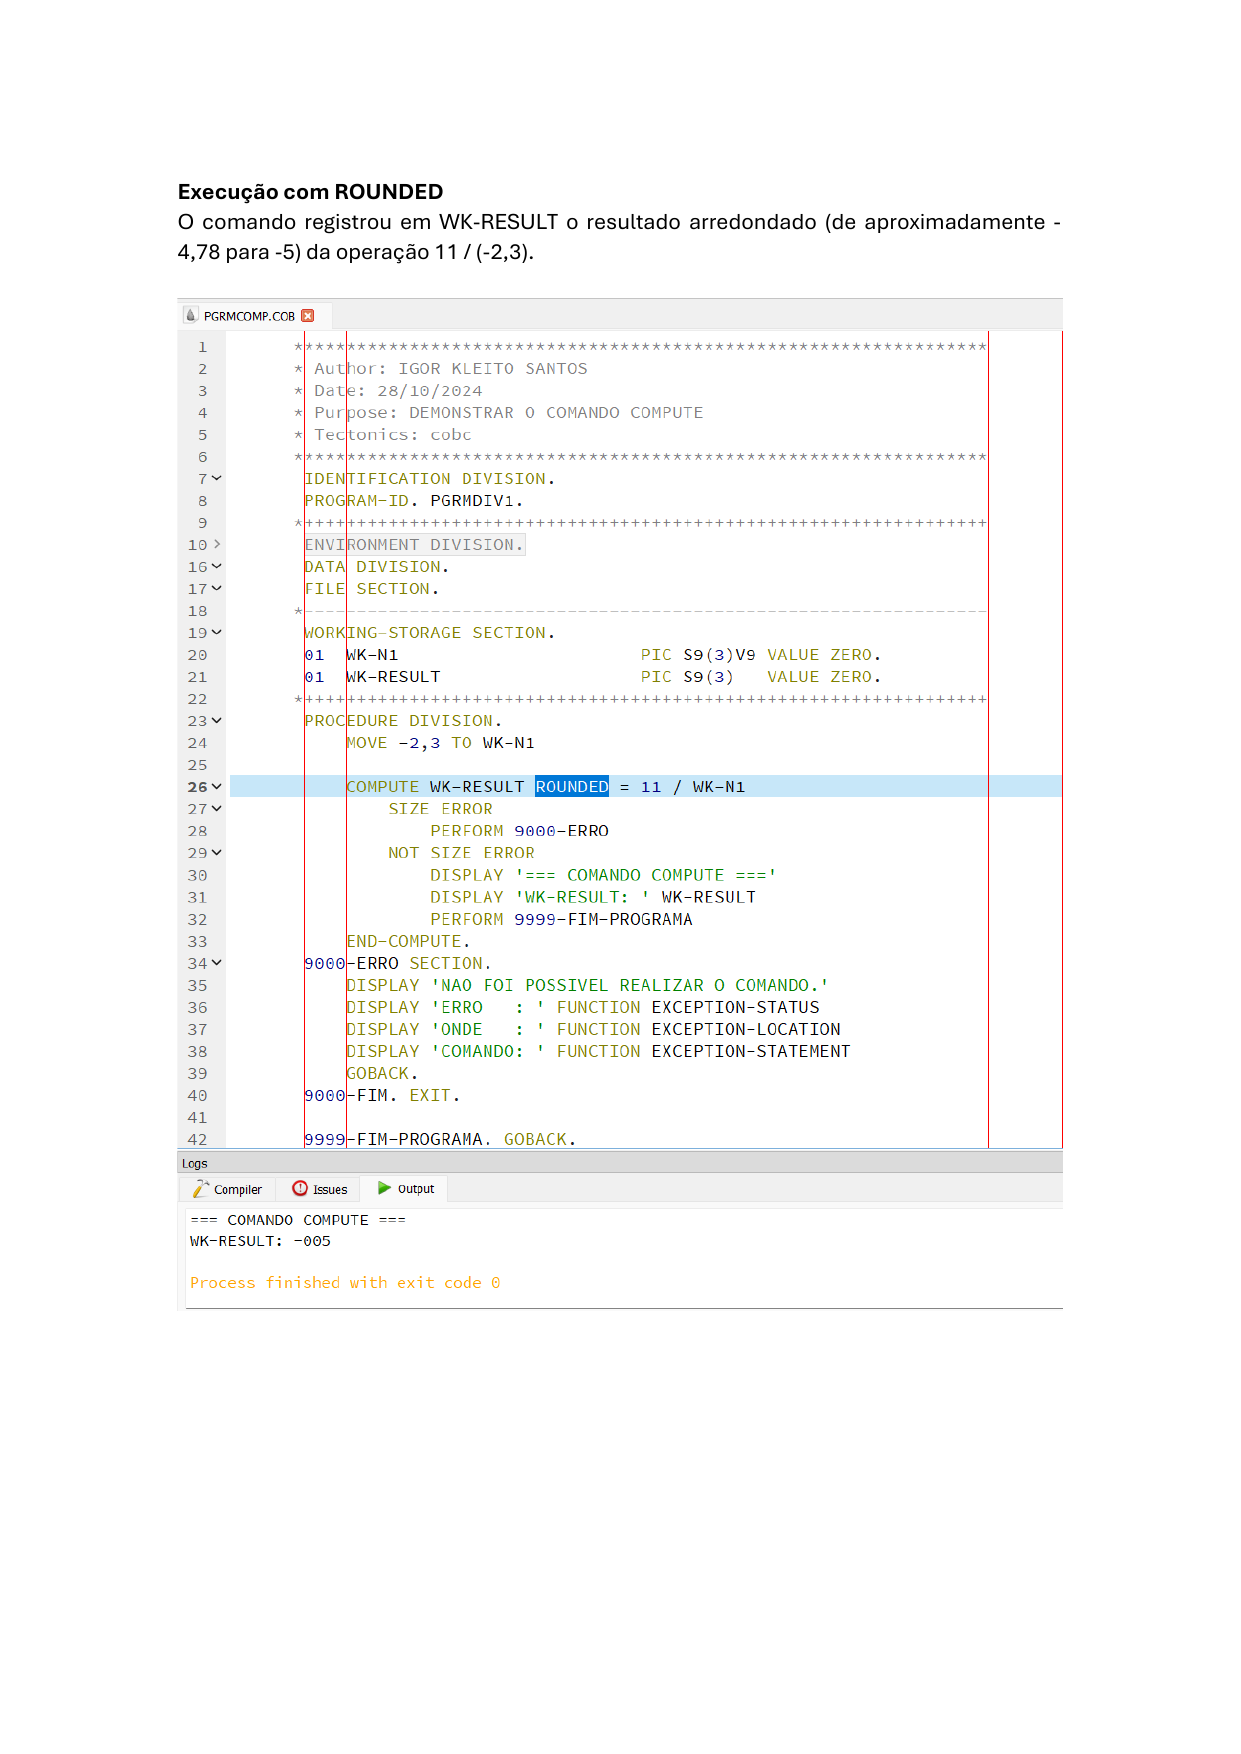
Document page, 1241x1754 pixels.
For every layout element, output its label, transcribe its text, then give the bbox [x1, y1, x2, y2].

text Execução com ROUNDED [177, 178, 1063, 206]
picture [177, 298, 1063, 1149]
picture [177, 1150, 1063, 1311]
text O comando registrou em WK-RESULT o resultado arredondado (de aproximadamente -4,78 para -5) da operação 11 / (-2,3). [177, 208, 1063, 266]
